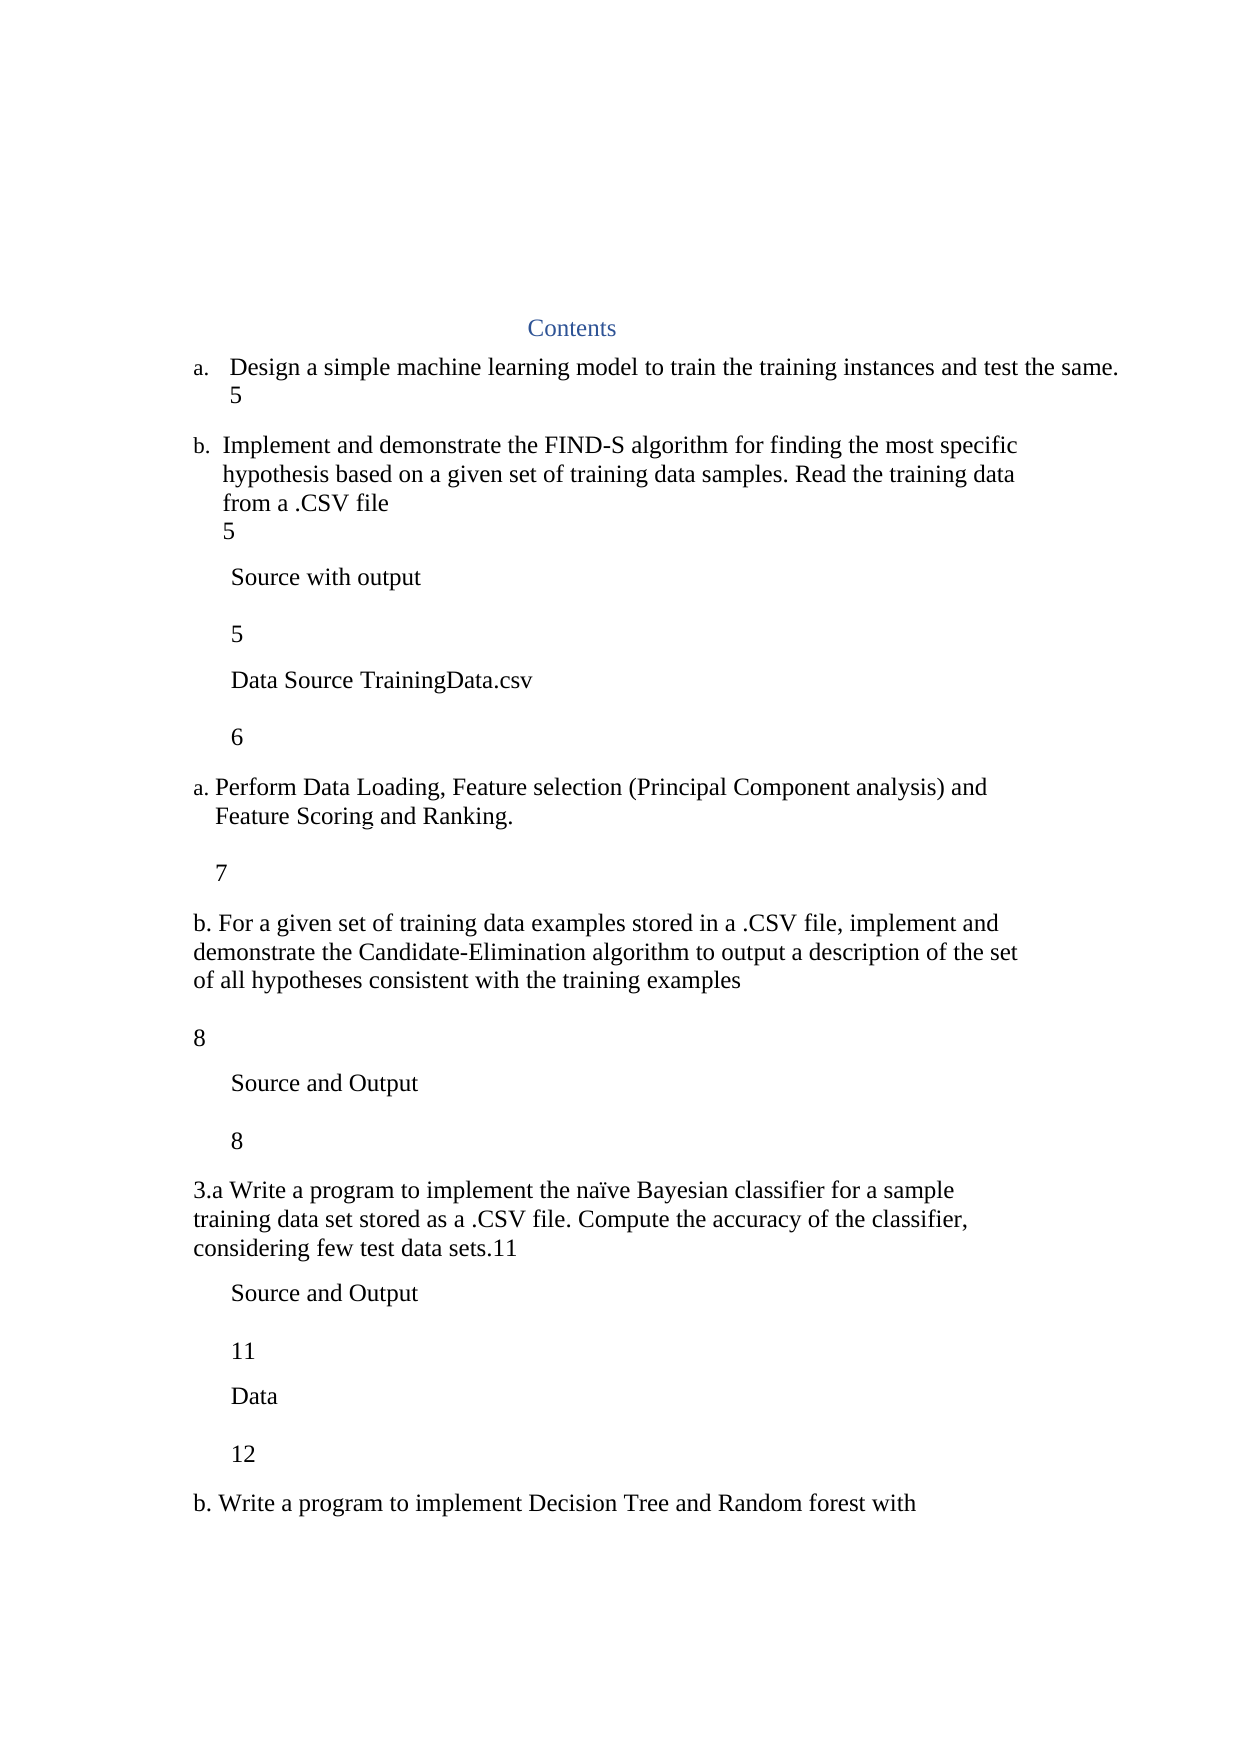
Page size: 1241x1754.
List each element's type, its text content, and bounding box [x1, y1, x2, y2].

text Contents [178, 313, 965, 341]
list Design a simple machine learning model to train the training instances and test the same. 5 [193, 352, 1122, 409]
text Source with output 5 [231, 562, 1122, 648]
text Data Source TrainingData.csv 6 [231, 665, 1122, 751]
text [193, 1488, 1026, 1517]
text b. For a given set of training data examples stored in a .CSV file, implement and demonstrate the Candidate-Elimination algorithm to output a description of the set of all hypotheses consistent with the training examples 8 [193, 908, 1026, 1052]
list Implement and demonstrate the FIND-S algorithm for finding the most specific hypothesis based on a given set of training data samples. Read the training data from a .CSV file 5 [193, 430, 1026, 545]
text 3.a Write a program to implement the naïve Bayesian classifier for a sample training data set stored as a .CSV file. Compute the accuracy of the classifier, considering few test data sets.11 [193, 1175, 1026, 1262]
text Source and Output 8 [231, 1068, 1122, 1154]
text Data 12 [231, 1381, 1122, 1467]
text Source and Output 11 [231, 1278, 1122, 1364]
list Perform Data Loading, Feature selection (Principal Component analysis) and Feature Scoring and Ranking. 7 [193, 772, 1026, 887]
